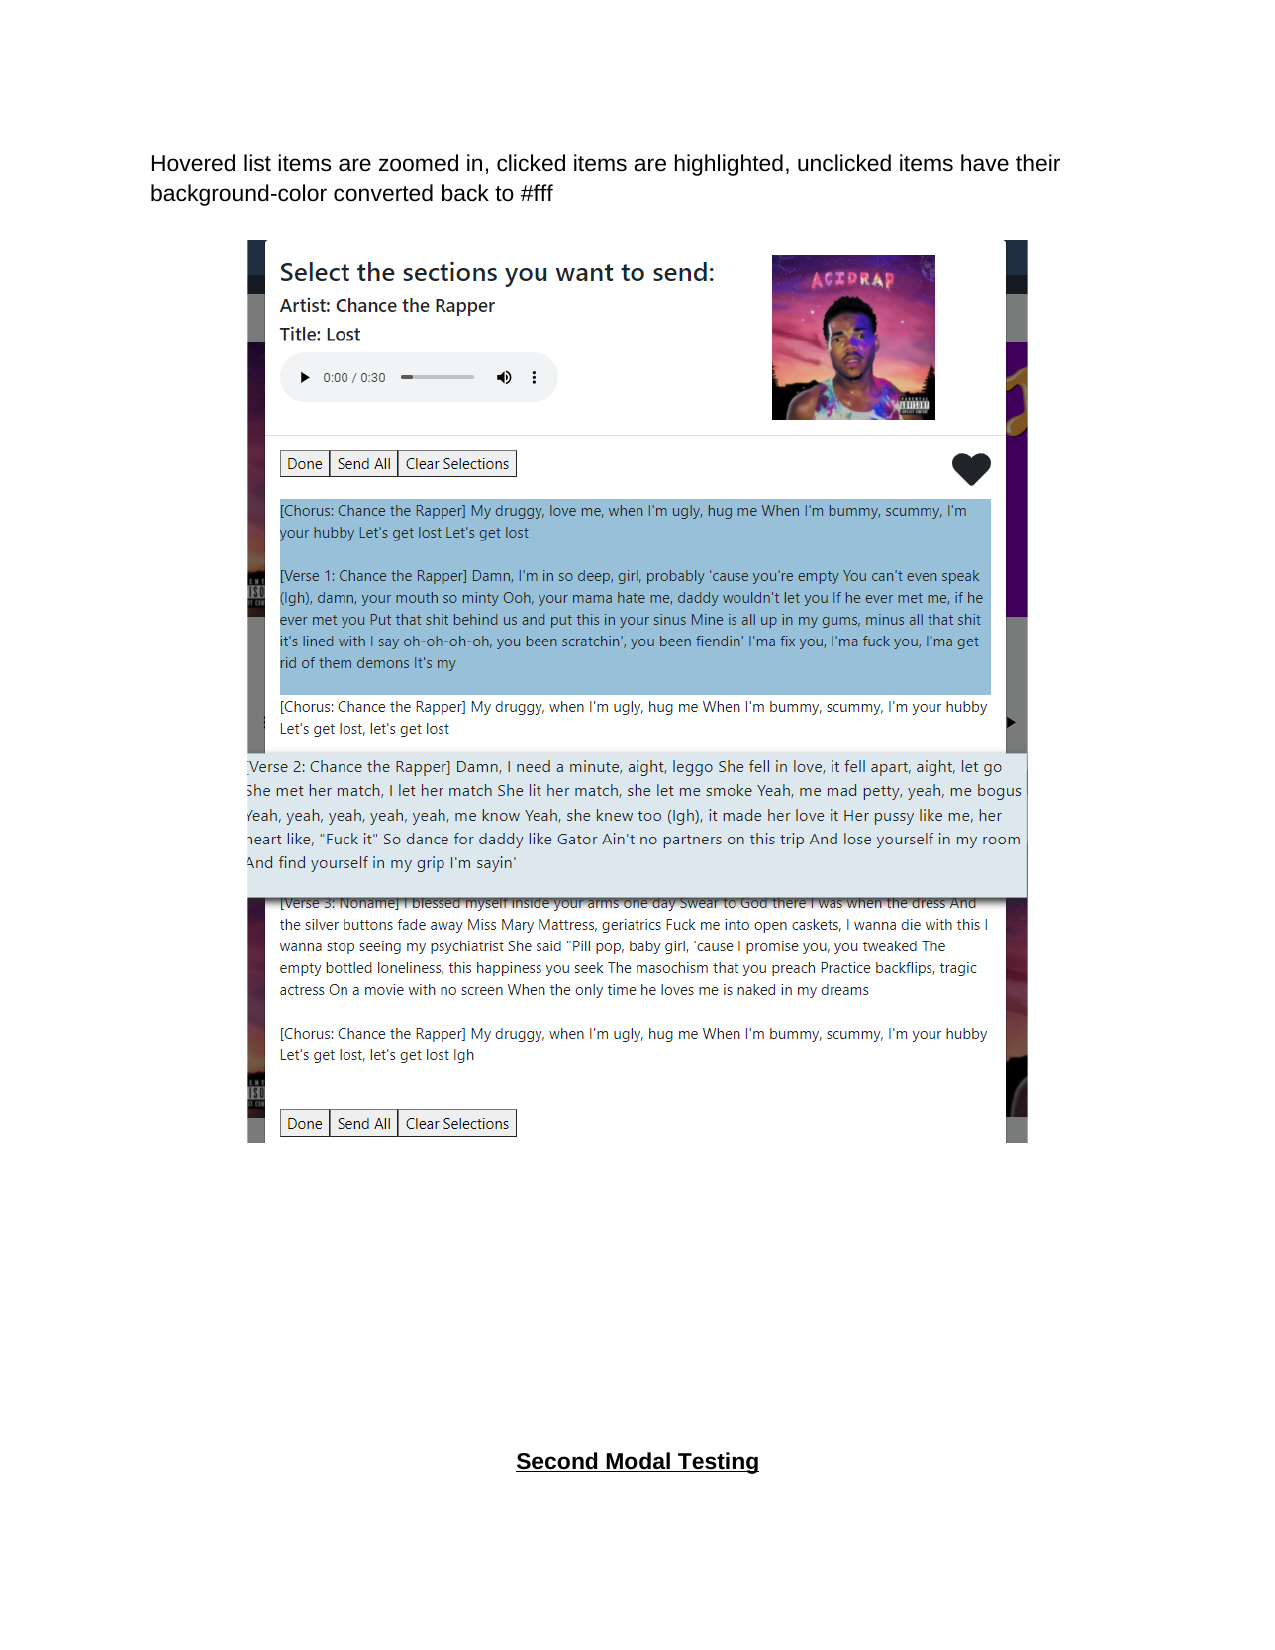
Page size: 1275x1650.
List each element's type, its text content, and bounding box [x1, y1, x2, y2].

picture [247, 240, 1028, 1143]
text Second Modal Testing [150, 1448, 1125, 1475]
text Hovered list items are zoomed in, clicked items are highlighted, unclicked items have their background-color converted back to #fff [150, 150, 1125, 207]
